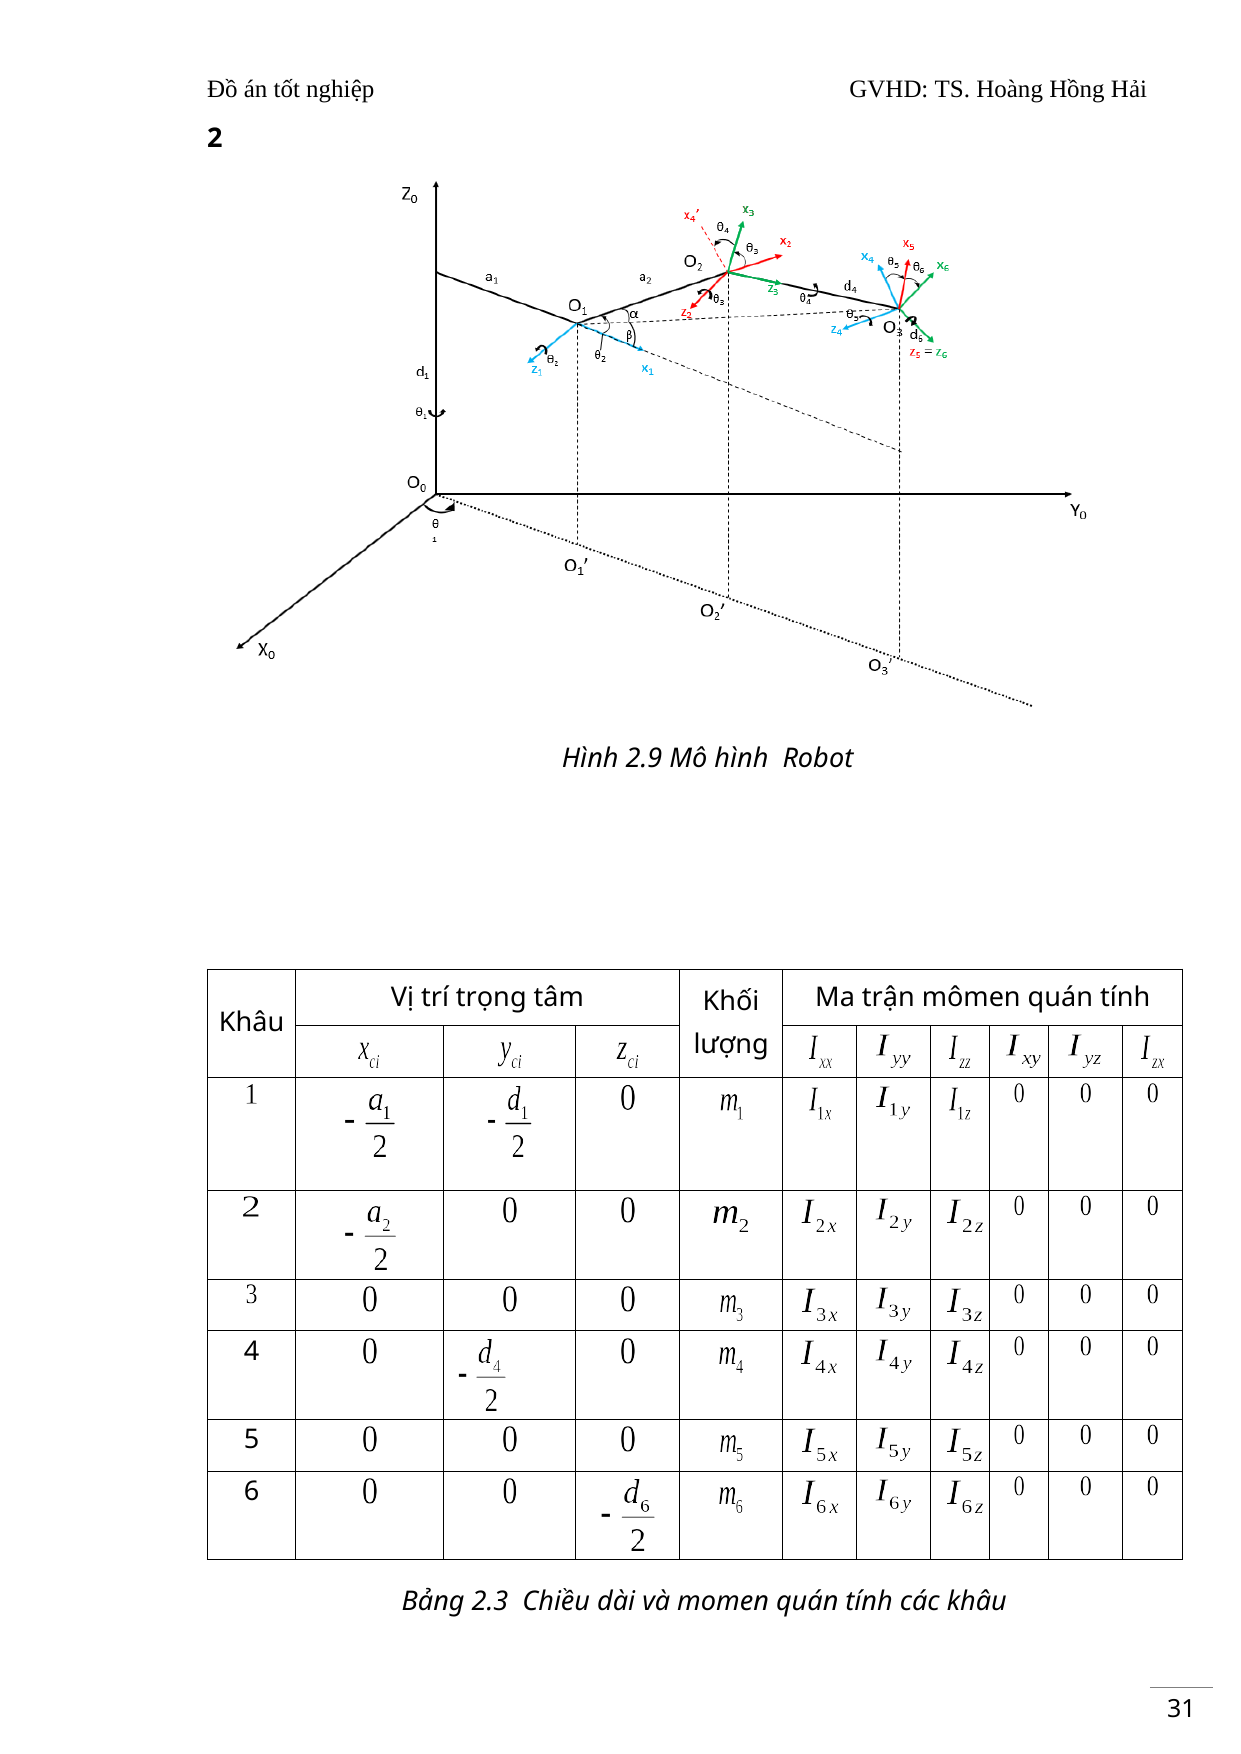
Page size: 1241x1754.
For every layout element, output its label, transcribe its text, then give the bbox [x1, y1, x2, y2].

table_cell [296, 1420, 443, 1471]
table_header Vị trí trọng tâm [296, 970, 679, 1025]
table_cell [857, 1026, 930, 1077]
table_cell [680, 1078, 782, 1190]
table_cell [444, 1331, 575, 1419]
table_cell [857, 1331, 930, 1419]
table_cell [1123, 1420, 1182, 1471]
table_cell [931, 1280, 989, 1330]
table_cell [1123, 1191, 1182, 1279]
table_cell [1123, 1331, 1182, 1419]
table_cell [931, 1026, 989, 1077]
table_cell [990, 1026, 1048, 1077]
table_cell [990, 1280, 1048, 1330]
table_cell [1123, 1472, 1182, 1559]
table_cell [990, 1420, 1048, 1471]
list Bảng 2.3 Chiều dài và momen quán tính các khâu [289, 1581, 1122, 1618]
table_cell [576, 1078, 679, 1190]
table_cell [296, 1472, 443, 1559]
table_cell [1049, 1472, 1122, 1559]
table_cell [990, 1472, 1048, 1559]
table_cell [990, 1191, 1048, 1279]
table_cell [208, 1191, 295, 1279]
table_cell [857, 1420, 930, 1471]
table_cell [1049, 1420, 1122, 1471]
table_cell [576, 1331, 679, 1419]
table_cell [1123, 1026, 1182, 1077]
table_cell [931, 1331, 989, 1419]
table_cell [783, 1078, 856, 1190]
table_cell [576, 1191, 679, 1279]
table_cell [296, 1331, 443, 1419]
table_cell [1049, 1280, 1122, 1330]
table_cell [576, 1280, 679, 1330]
table_cell [1049, 1026, 1122, 1077]
table_header Ma trận mômen quán tính [783, 970, 1182, 1025]
table_cell [857, 1280, 930, 1330]
table_cell [783, 1472, 856, 1559]
table_cell [931, 1191, 989, 1279]
table_cell [783, 1026, 856, 1077]
table_cell [990, 1331, 1048, 1419]
table_cell [680, 1472, 782, 1559]
table_cell [680, 1191, 782, 1279]
table_cell [296, 1026, 443, 1077]
table_cell [576, 1420, 679, 1471]
table_cell [783, 1280, 856, 1330]
table_cell [1123, 1280, 1182, 1330]
table_cell [857, 1078, 930, 1190]
table_cell [680, 1280, 782, 1330]
table_cell [783, 1191, 856, 1279]
table_cell [208, 1078, 295, 1190]
table_cell [444, 1191, 575, 1279]
table_header Khâu [208, 970, 295, 1077]
table_cell [783, 1331, 856, 1419]
table_cell [931, 1078, 989, 1190]
table_cell [783, 1420, 856, 1471]
table_cell [931, 1420, 989, 1471]
table_cell [444, 1026, 575, 1077]
table_cell [1049, 1078, 1122, 1190]
table_cell [296, 1280, 443, 1330]
table_cell [296, 1078, 443, 1190]
table_cell 6 [208, 1472, 295, 1559]
table_cell [990, 1078, 1048, 1190]
table_cell 4 [208, 1331, 295, 1419]
text Hình 2.9 Mô hình Robot [207, 738, 1122, 775]
table_cell [857, 1472, 930, 1559]
table_cell [1049, 1191, 1122, 1279]
table_header Khối lượng [680, 970, 782, 1077]
table_cell [857, 1191, 930, 1279]
table_cell [576, 1472, 679, 1559]
table_cell [444, 1472, 575, 1559]
table_cell [1049, 1331, 1122, 1419]
table_cell [680, 1331, 782, 1419]
table_cell [680, 1420, 782, 1471]
table_cell [931, 1472, 989, 1559]
table_cell [444, 1420, 575, 1471]
table_cell 5 [208, 1420, 295, 1471]
table_cell [444, 1078, 575, 1190]
table_cell [208, 1280, 295, 1330]
table_cell [576, 1026, 679, 1077]
picture [206, 160, 1123, 714]
table_cell [444, 1280, 575, 1330]
table_cell [296, 1191, 443, 1279]
table_cell [1123, 1078, 1182, 1190]
